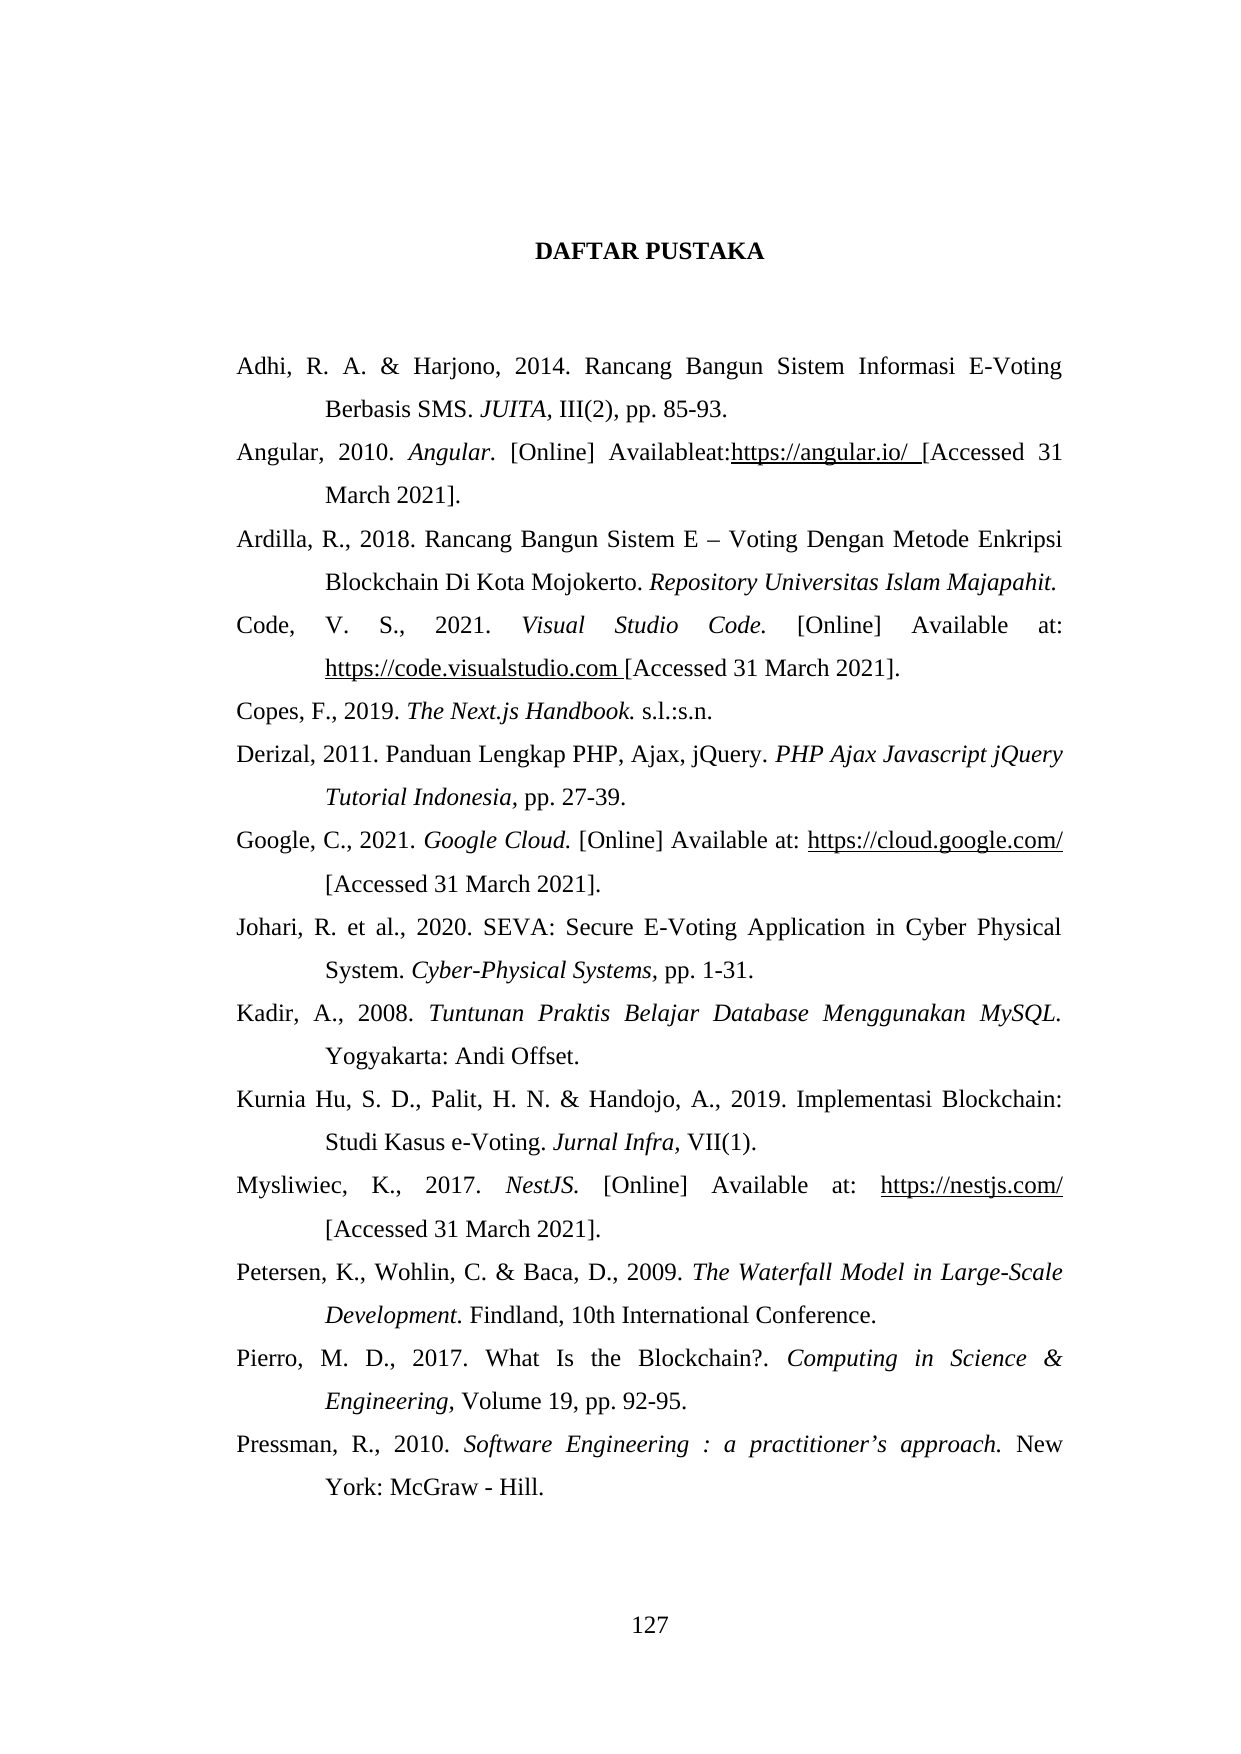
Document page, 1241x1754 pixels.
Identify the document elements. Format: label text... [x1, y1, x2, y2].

subtitle DAFTAR PUSTAKA [236, 236, 1063, 265]
